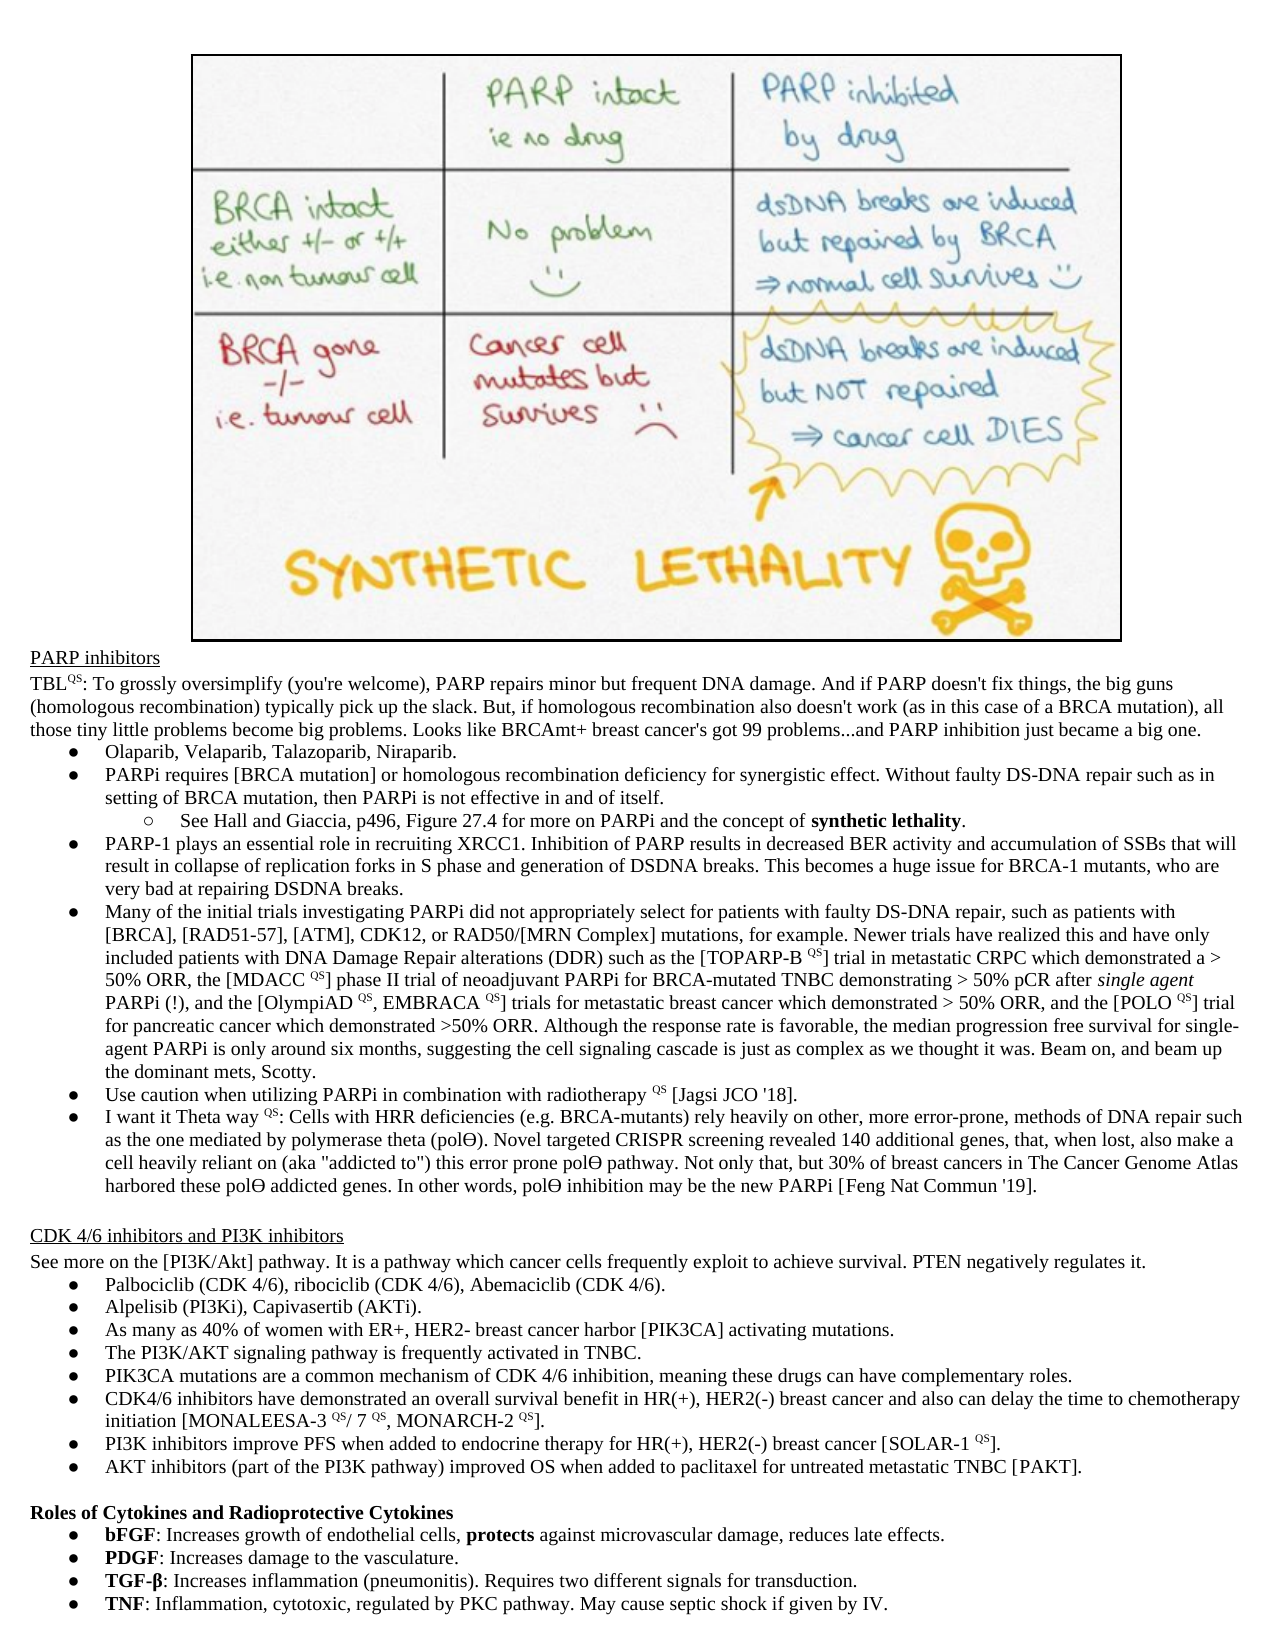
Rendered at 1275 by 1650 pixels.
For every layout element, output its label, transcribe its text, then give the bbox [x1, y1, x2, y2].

list AKT inhibitors (part of the PI3K pathway) improved OS when added to paclitaxel for untreated metastatic TNBC [PAKT]. [67, 1455, 1245, 1478]
list TGF-β: Increases inflammation (pneumonitis). Requires two different signals for transduction. [67, 1569, 1245, 1592]
text See more on the [PI3K/Akt] pathway. It is a pathway which cancer cells frequently exploit to achieve survival. PTEN negatively regulates it. [30, 1250, 1245, 1272]
list Many of the initial trials investigating PARPi did not appropriately select for patients with faulty DS-DNA repair, such as patients with [BRCA], [RAD51-57], [ATM], CDK12, or RAD50/[MRN Complex] mutations, for example. Newer trials have realized this and have only included patients with DNA Damage Repair alterations (DDR) such as the [TOPARP-B QS] trial in metastatic CRPC which demonstrated a > 50% ORR, the [MDACC QS] phase II trial of neoadjuvant PARPi for BRCA-mutated TNBC demonstrating > 50% pCR after single agent PARPi (!), and the [OlympiAD QS, EMBRACA QS] trials for metastatic breast cancer which demonstrated > 50% ORR, and the [POLO QS] trial for pancreatic cancer which demonstrated >50% ORR. Although the response rate is favorable, the median progression free survival for single-agent PARPi is only around six months, suggesting the cell signaling cascade is just as complex as we thought it was. Beam on, and beam up the dominant mets, Scotty. [67, 900, 1245, 1082]
list PARP-1 plays an essential role in recruiting XRCC1. Inhibition of PARP results in decreased BER activity and accumulation of SSBs that will result in collapse of replication forks in S phase and generation of DSDNA breaks. This becomes a huge issue for BRCA-1 mutants, who are very bad at repairing DSDNA breaks. [67, 832, 1245, 900]
list As many as 40% of women with ER+, HER2- breast cancer harbor [PIK3CA] activating mutations. [67, 1318, 1245, 1341]
picture [193, 56, 1120, 639]
list TNF: Inflammation, cytotoxic, regulated by PKC pathway. May cause septic shock if given by IV. [67, 1592, 1245, 1615]
list bFGF: Increases growth of endothelial cells, protects against microvascular damage, reduces late effects. [67, 1523, 1245, 1546]
list Alpelisib (PI3Ki), Capivasertib (AKTi). [67, 1295, 1245, 1318]
list CDK4/6 inhibitors have demonstrated an overall survival benefit in HR(+), HER2(-) breast cancer and also can delay the time to chemotherapy initiation [MONALEESA-3 QS/ 7 QS, MONARCH-2 QS]. [67, 1387, 1245, 1432]
list PI3K inhibitors improve PFS when added to endocrine therapy for HR(+), HER2(-) breast cancer [SOLAR-1 QS]. [67, 1432, 1245, 1455]
list Olaparib, Velaparib, Talazoparib, Niraparib. [67, 740, 1245, 763]
text Roles of Cytokines and Radioprotective Cytokines [30, 1501, 1245, 1523]
text TBLQS: To grossly oversimplify (you're welcome), PARP repairs minor but frequent DNA damage. And if PARP doesn't fix things, the big guns (homologous recombination) typically pick up the slack. But, if homologous recombination also doesn't work (as in this case of a BRCA mutation), all those tiny little problems become big problems. Looks like BRCAmt+ breast cancer's got 99 problems...and PARP inhibition just became a big one. [30, 672, 1245, 740]
list Use caution when utilizing PARPi in combination with radiotherapy QS [Jagsi JCO '18]. [67, 1082, 1245, 1105]
list See Hall and Giaccia, p496, Figure 27.4 for more on PARPi and the concept of synthetic lethality. [142, 809, 1245, 832]
list PARPi requires [BRCA mutation] or homologous recombination deficiency for synergistic effect. Without faulty DS-DNA repair such as in setting of BRCA mutation, then PARPi is not effective in and of itself. [67, 763, 1245, 809]
subtitle CDK 4/6 inhibitors and PI3K inhibitors [30, 1223, 1245, 1246]
list Palbociclib (CDK 4/6), ribociclib (CDK 4/6), Abemaciclib (CDK 4/6). [67, 1272, 1245, 1295]
list PDGF: Increases damage to the vasculature. [67, 1546, 1245, 1569]
subtitle PARP inhibitors [30, 646, 1245, 668]
list I want it Theta way QS: Cells with HRR deficiencies (e.g. BRCA-mutants) rely heavily on other, more error-prone, methods of DNA repair such as the one mediated by polymerase theta (polϴ). Novel targeted CRISPR screening revealed 140 additional genes, that, when lost, also make a cell heavily reliant on (aka "addicted to") this error prone polϴ pathway. Not only that, but 30% of breast cancers in The Cancer Genome Atlas harbored these polϴ addicted genes. In other words, polϴ inhibition may be the new PARPi [Feng Nat Commun '19]. [67, 1105, 1245, 1197]
list PIK3CA mutations are a common mechanism of CDK 4/6 inhibition, meaning these drugs can have complementary roles. [67, 1364, 1245, 1387]
list The PI3K/AKT signaling pathway is frequently activated in TNBC. [67, 1341, 1245, 1364]
